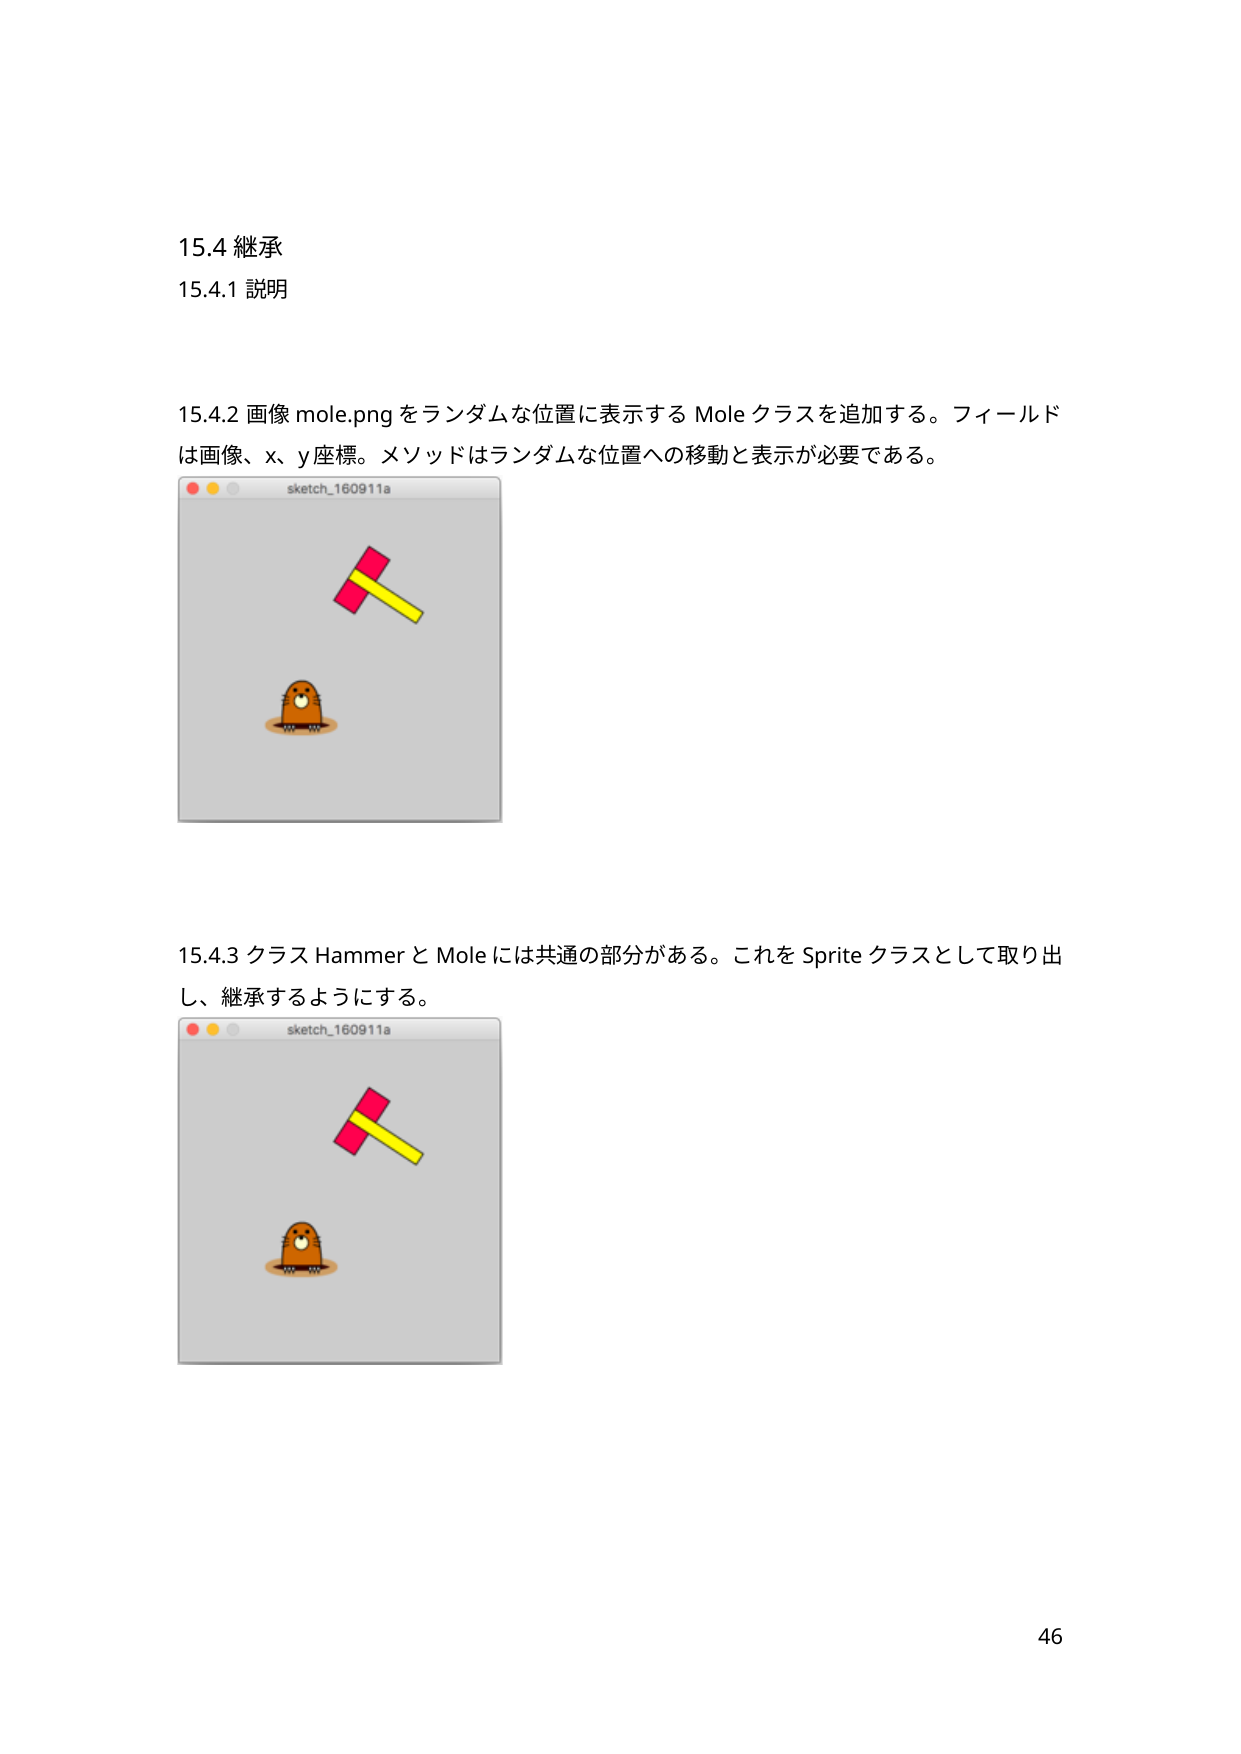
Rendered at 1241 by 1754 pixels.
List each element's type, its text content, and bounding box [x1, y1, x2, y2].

subtitle 15.4.1 説明 [177, 267, 1063, 308]
subtitle 15.4.2 画像mole.pngをランダムな位置に表示するMoleクラスを追加する。フィールドは画像、x、y座標。メソッドはランダムな位置への移動と表示が必要である。 [177, 392, 1063, 475]
picture [177, 1016, 503, 1365]
subtitle 15.4 継承 [177, 225, 1063, 267]
subtitle 15.4.3 クラスHammerとMoleには共通の部分がある。これをSpriteクラスとして取り出し、継承するようにする。 [177, 933, 1063, 1017]
picture [177, 475, 503, 823]
